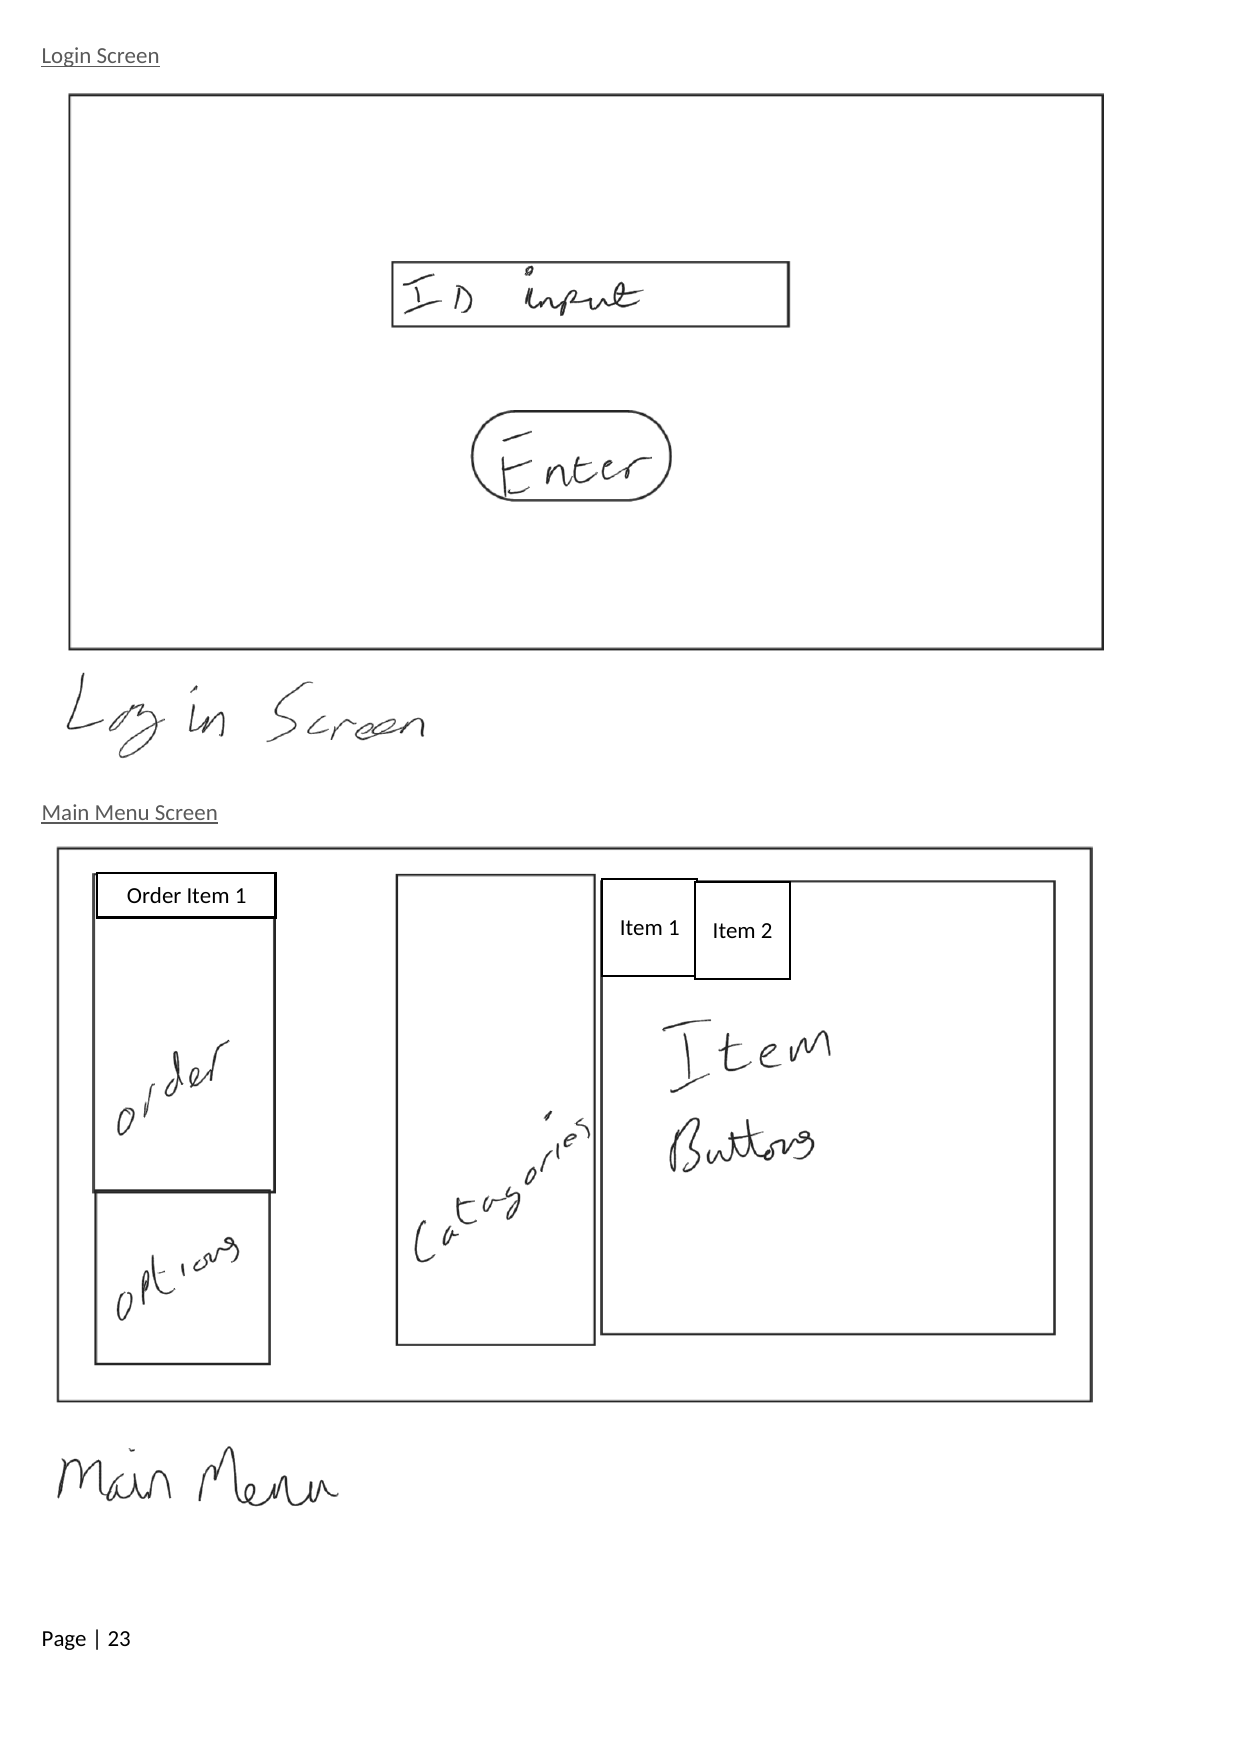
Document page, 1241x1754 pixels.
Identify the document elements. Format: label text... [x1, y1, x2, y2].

picture [41, 828, 1104, 1527]
subtitle Login Screen [41, 41, 1199, 69]
subtitle Main Menu Screen [41, 798, 1199, 826]
picture [41, 71, 1145, 780]
